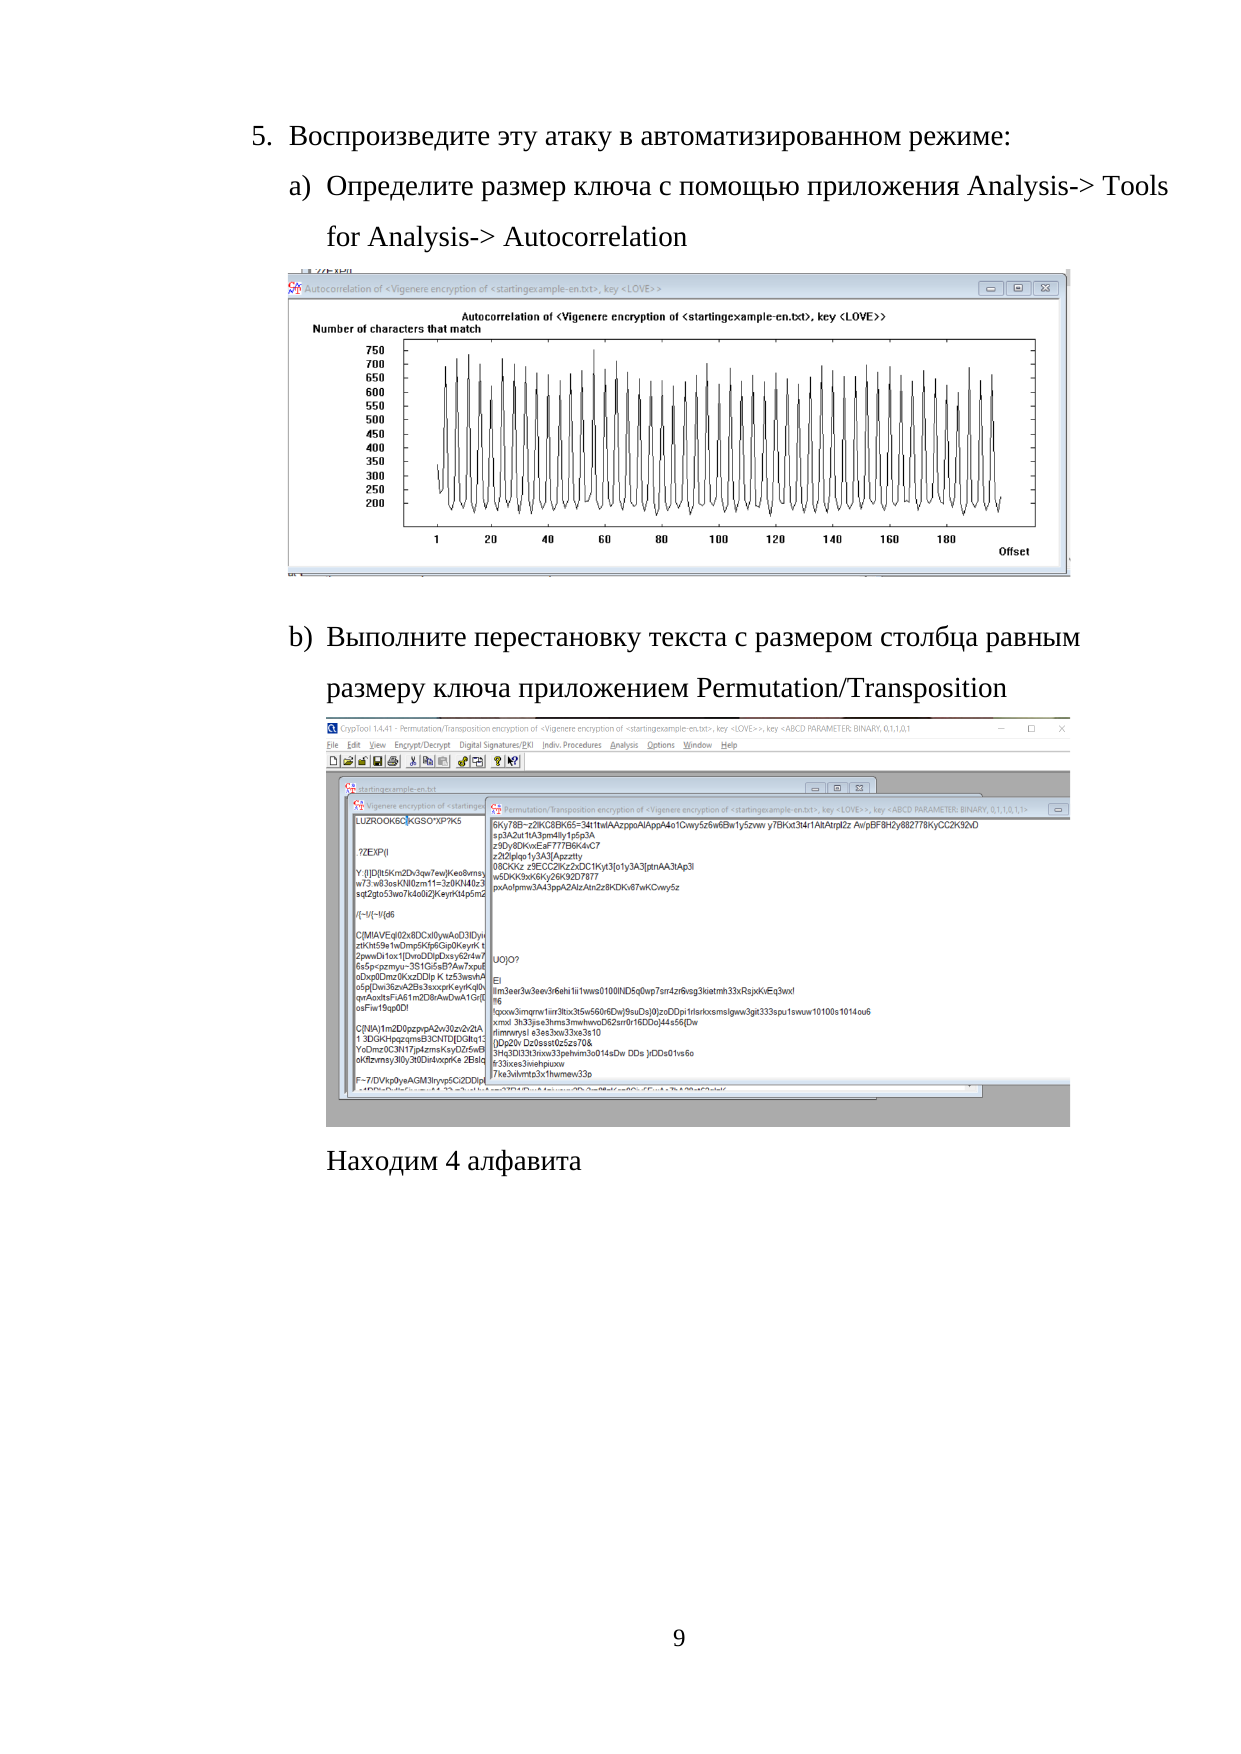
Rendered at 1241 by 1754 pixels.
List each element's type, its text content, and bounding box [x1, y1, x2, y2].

list Воспроизведите эту атаку в автоматизированном режиме: [251, 118, 1181, 152]
picture [326, 717, 1071, 1127]
picture [287, 269, 1071, 577]
